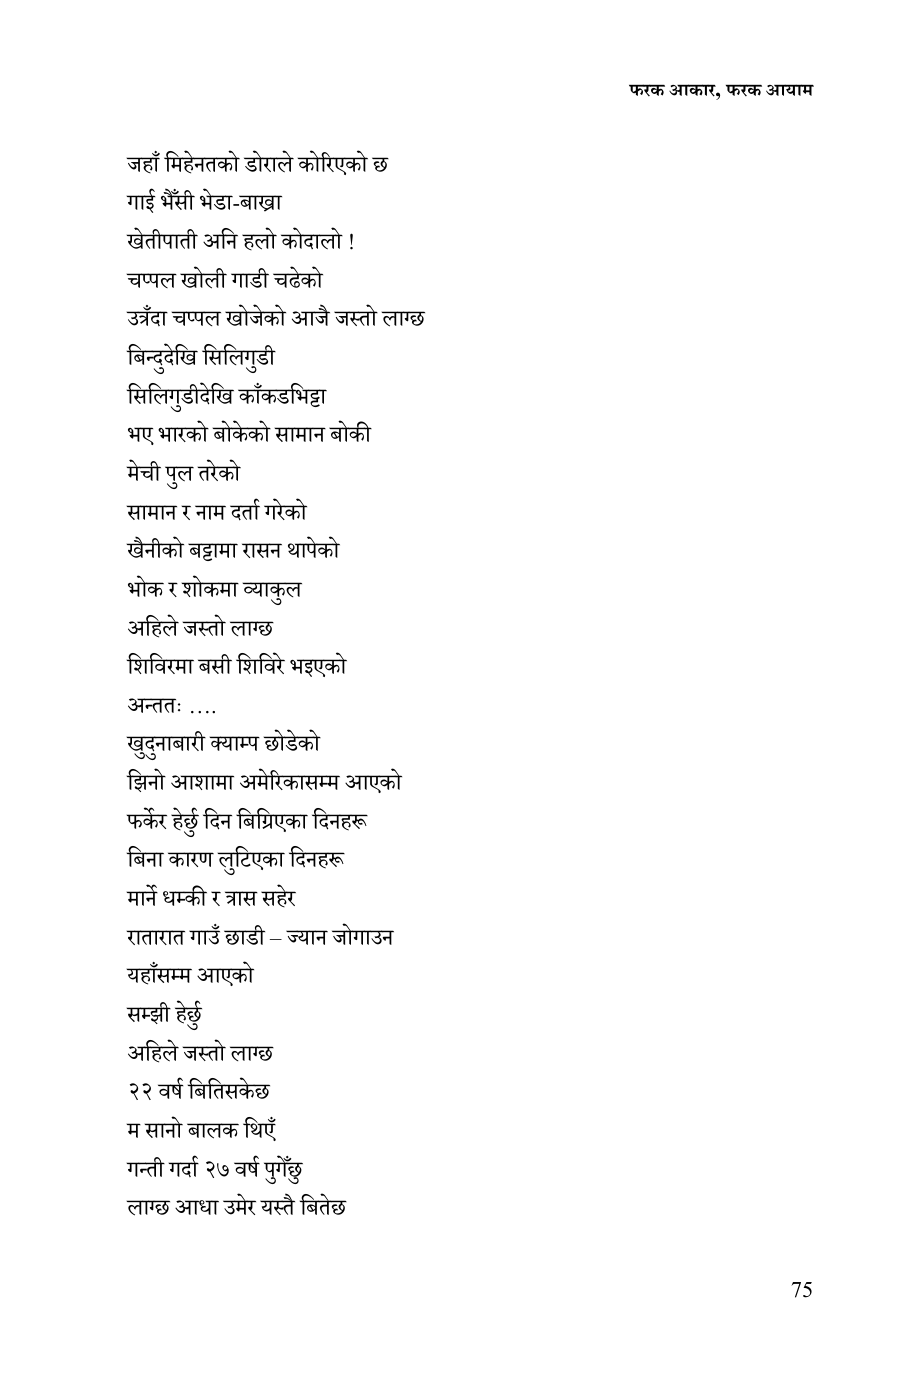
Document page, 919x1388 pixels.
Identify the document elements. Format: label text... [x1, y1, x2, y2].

text अन्ततः …. [127, 692, 813, 725]
text लाग्छ आधा उमेर यस्तै बितेछ [127, 1194, 813, 1228]
text रातारात गाउँ छाडी – ज्यान जोगाउन [127, 924, 813, 957]
text सिलिगुडीदेखि काँकडभिट्टा [127, 383, 813, 416]
text गन्ती गर्दा २७ वर्ष पुगेँछु [127, 1156, 813, 1189]
text भए भारको बोकेको सामान बोकी [127, 421, 813, 455]
text भोक र शोकमा व्याकुल [127, 576, 813, 609]
text म सानो बालक थिएँ [127, 1117, 813, 1151]
text खैनीको बट्टामा रासन थापेको [127, 537, 813, 571]
text मेची पुल तरेको [127, 460, 813, 493]
text खेतीपाती अनि हलो कोदालो ! [127, 228, 813, 262]
text बिना कारण लुटिएका दिनहरू [127, 846, 813, 880]
text २२ वर्ष बितिसकेछ [127, 1078, 813, 1112]
text अहिले जस्तो लाग्छ [127, 1039, 813, 1073]
text यहाँसम्म आएको [127, 962, 813, 996]
text फर्केर हेर्छु दिन बिग्रिएका दिनहरू [127, 808, 813, 841]
text मार्ने धम्की र त्रास सहेर [127, 885, 813, 919]
text झिनो आशामा अमेरिकासम्म आएको [127, 769, 813, 803]
text चप्पल खोली गाडी चढेको [127, 267, 813, 300]
text शिविरमा बसी शिविरे भइएको [127, 653, 813, 687]
text बिन्दुदेखि सिलिगुडी [127, 344, 813, 378]
text अहिले जस्तो लाग्छ [127, 614, 813, 648]
text सामान र नाम दर्ता गरेको [127, 498, 813, 532]
text खुदुनाबारी क्याम्प छोडेको [127, 730, 813, 764]
text उत्रँदा चप्पल खोजेको आजै जस्तो लाग्छ [127, 305, 813, 339]
text जहाँ मिहेनतको डोराले कोरिएको छ [127, 151, 813, 184]
text सम्झी हेर्छु [127, 1001, 813, 1034]
text गाई भैँसी भेडा-बाख्रा [127, 189, 813, 223]
